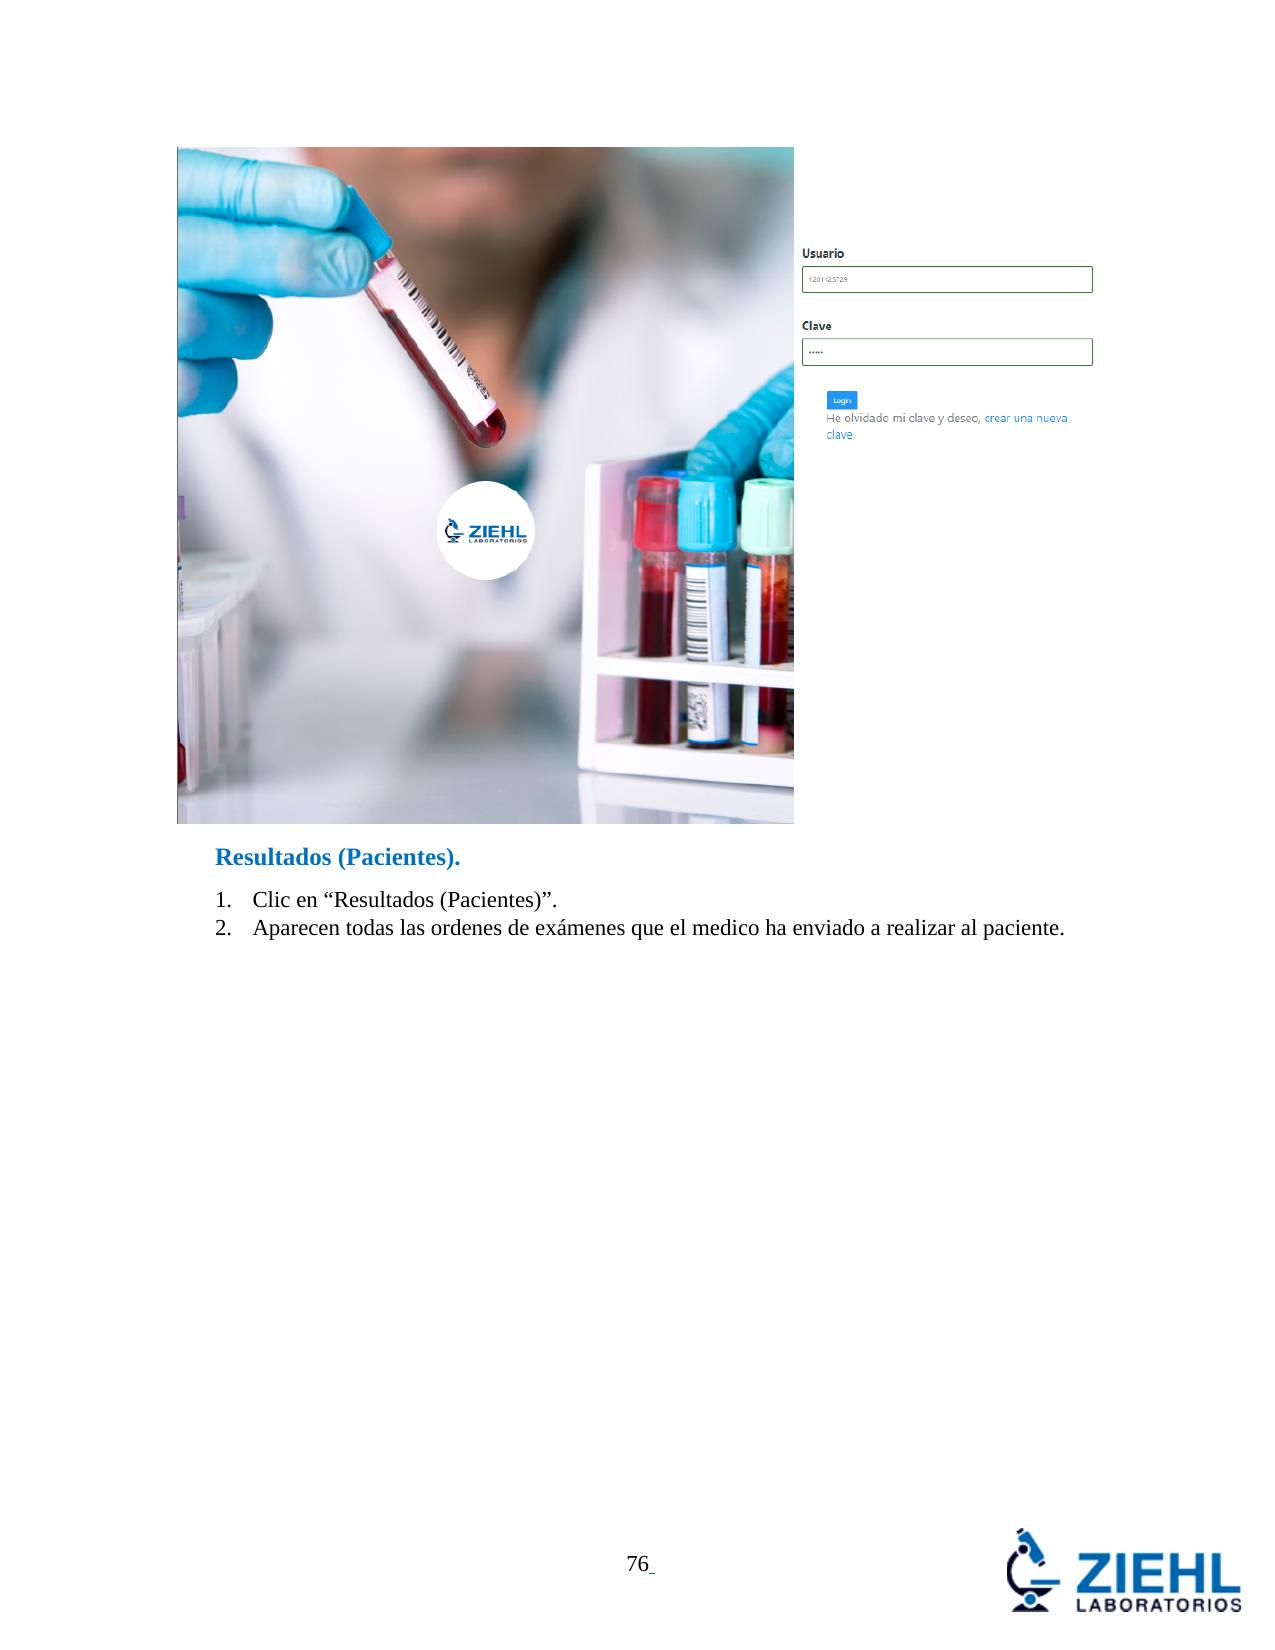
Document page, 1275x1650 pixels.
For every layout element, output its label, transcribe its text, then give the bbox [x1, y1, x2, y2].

list Clic en “Resultados (Pacientes)”. [215, 886, 1098, 912]
subtitle Resultados (Pacientes). [177, 842, 1098, 871]
list Aparecen todas las ordenes de exámenes que el medico ha enviado a realizar al paciente. [215, 914, 1098, 940]
picture [1007, 1528, 1242, 1612]
